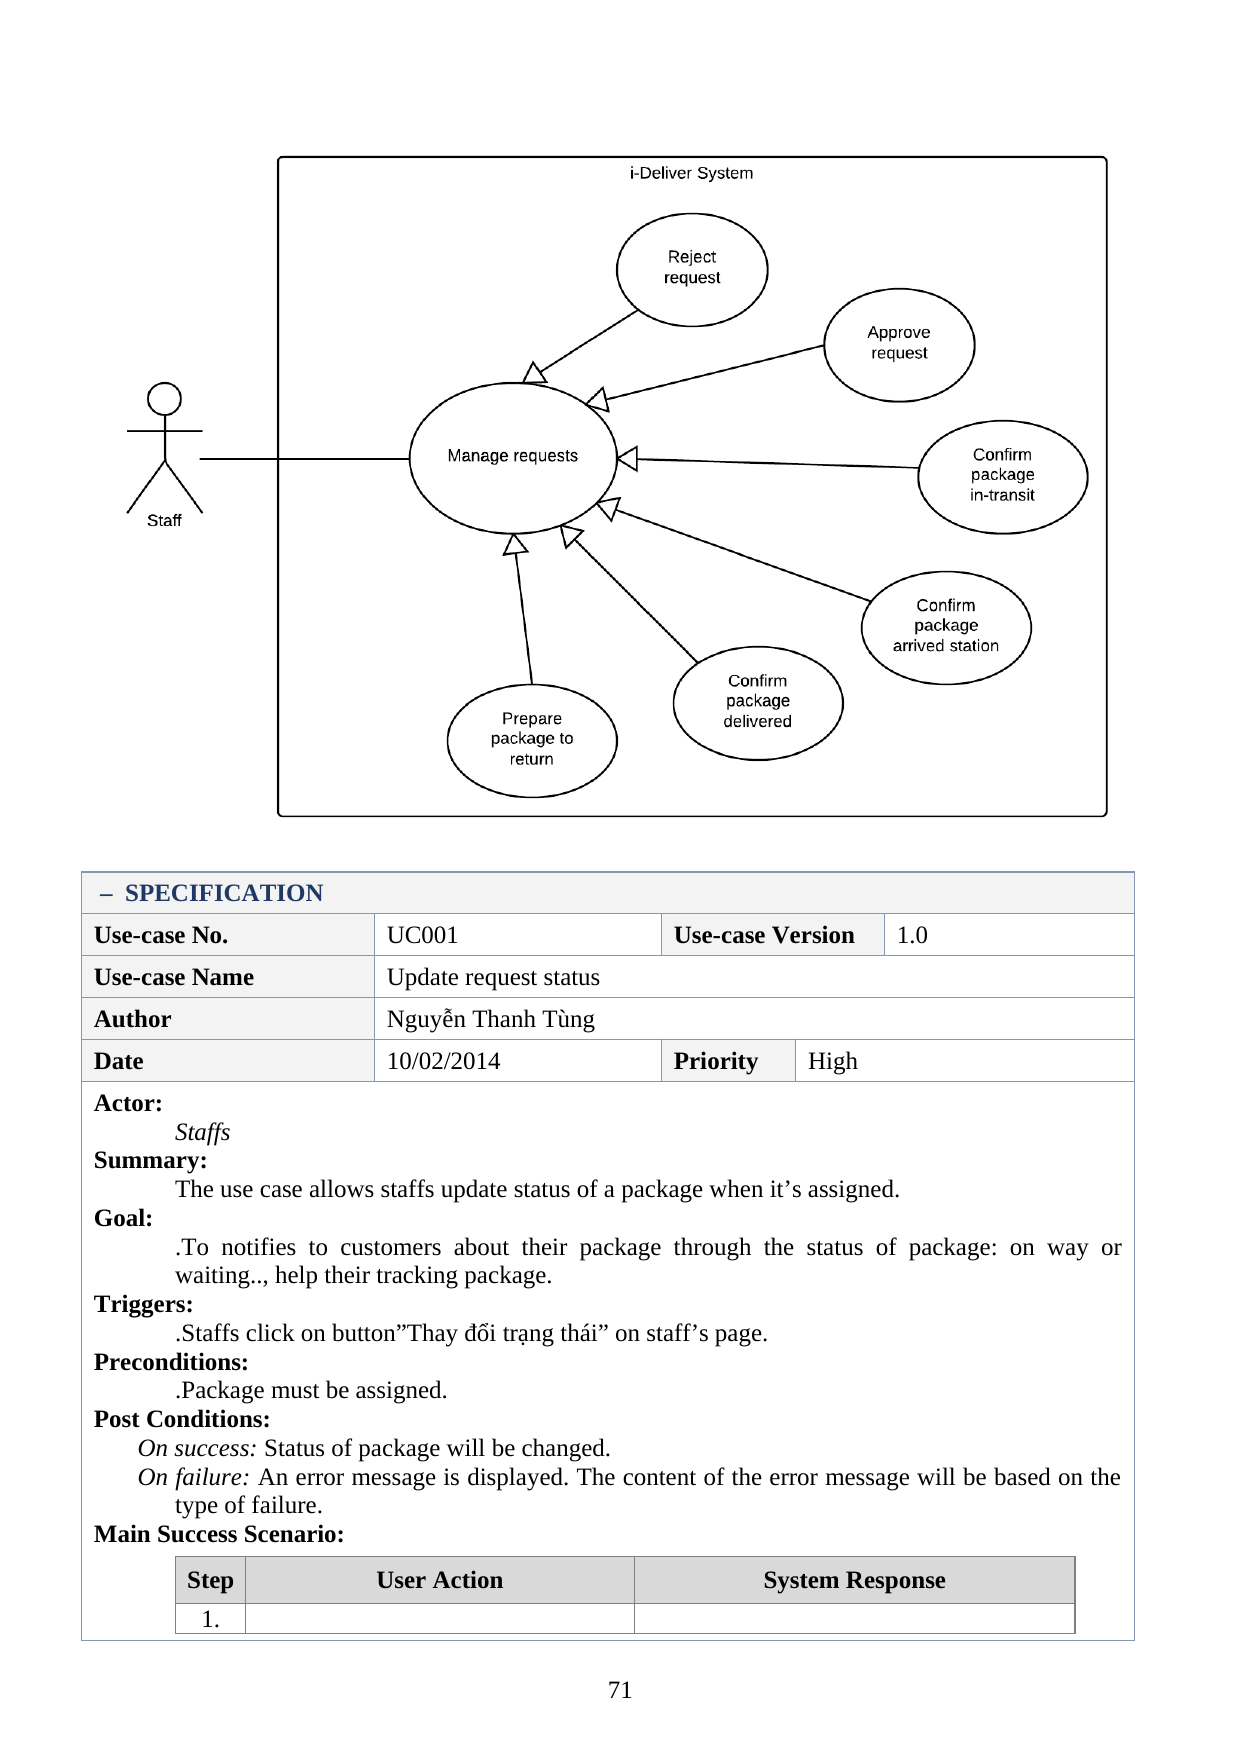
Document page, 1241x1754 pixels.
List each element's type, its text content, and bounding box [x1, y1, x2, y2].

table_header – SPECIFICATION [82, 873, 1134, 913]
table_cell High [796, 1040, 1134, 1081]
table_cell Use-case Version [662, 914, 884, 955]
table_cell 10/02/2014 [375, 1040, 661, 1081]
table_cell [82, 1082, 1134, 1639]
picture [93, 103, 1147, 853]
table_cell Date [82, 1040, 374, 1081]
table_cell Nguyễn Thanh Tùng [375, 998, 1134, 1039]
table_cell Priority [662, 1040, 795, 1081]
table_cell Author [82, 998, 374, 1039]
table_cell UC001 [375, 914, 661, 955]
table_cell Update request status [375, 956, 1134, 997]
table_cell 1.0 [885, 914, 1134, 955]
table_cell Use-case Name [82, 956, 374, 997]
table_cell Use-case No. [82, 914, 374, 955]
